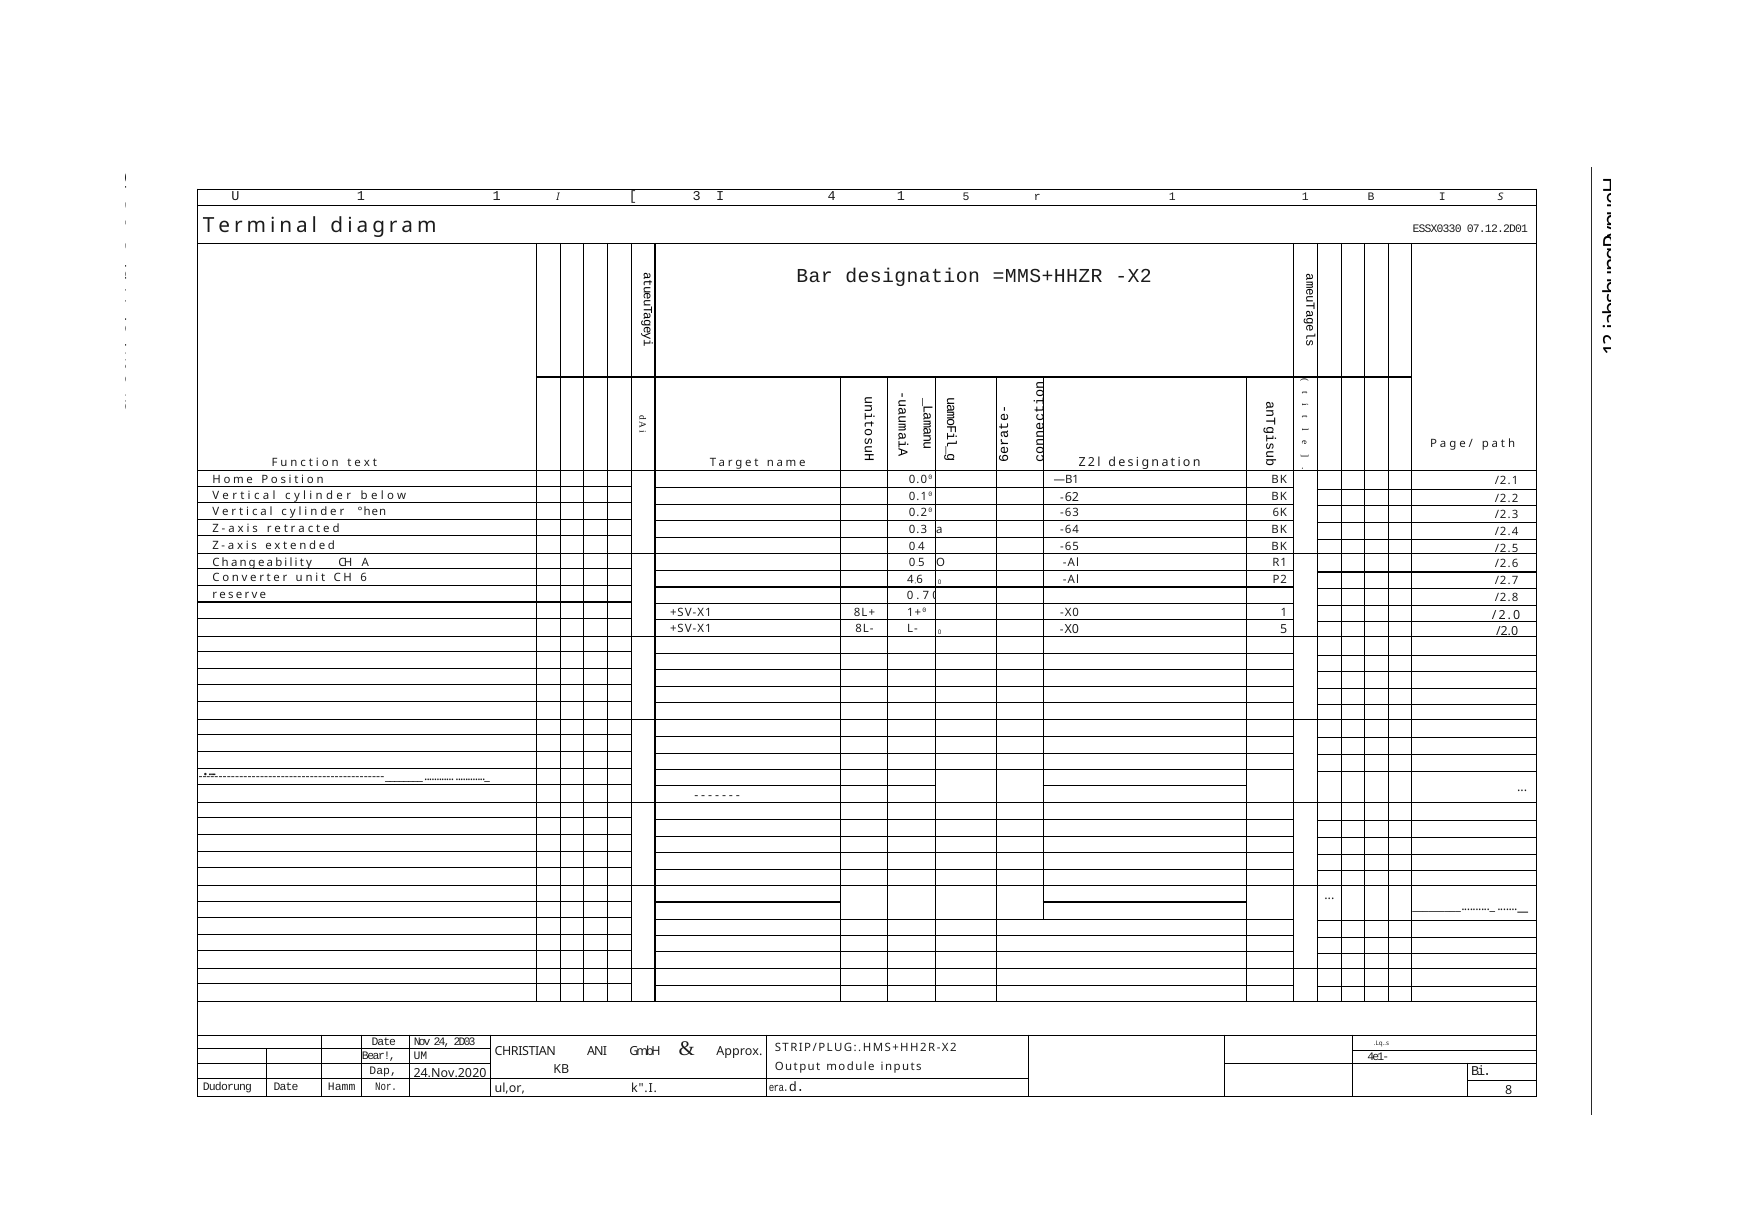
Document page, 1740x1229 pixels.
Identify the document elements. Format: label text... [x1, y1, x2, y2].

table_cell [608, 471, 631, 486]
table_cell [537, 835, 560, 851]
table_cell [1412, 637, 1536, 654]
table_cell [584, 886, 607, 901]
table_cell [322, 1036, 361, 1048]
table_cell [1412, 954, 1536, 968]
table_cell [1342, 506, 1364, 522]
table_cell [1044, 637, 1246, 653]
table_cell [198, 902, 536, 917]
table_cell [1389, 506, 1411, 522]
table_cell [1044, 837, 1246, 852]
table_cell [1389, 886, 1411, 920]
table_cell 6erate- connection5 [997, 378, 1043, 470]
table_cell [1412, 969, 1536, 986]
table_cell [561, 720, 583, 734]
table_cell [561, 803, 583, 817]
table_cell [1389, 672, 1411, 688]
table_cell [1342, 573, 1364, 588]
table_cell [584, 785, 607, 802]
table_cell [537, 669, 560, 684]
table_cell [1318, 954, 1341, 968]
table_cell [1389, 803, 1411, 820]
table_cell [561, 769, 583, 784]
table_cell ... [1412, 772, 1536, 802]
table_cell [841, 571, 887, 586]
table_cell [1365, 622, 1388, 636]
table_cell [1044, 670, 1246, 686]
table_cell [198, 852, 536, 867]
table_cell [997, 654, 1043, 669]
table_cell [1247, 853, 1293, 869]
table_cell [1365, 720, 1388, 737]
table_cell [841, 920, 887, 935]
table_cell [936, 538, 996, 553]
table_cell (title]. [1294, 378, 1317, 470]
table_cell [1294, 969, 1317, 1001]
table_cell [841, 853, 887, 869]
table_cell [841, 654, 887, 669]
table_cell [1247, 952, 1293, 968]
table_cell [936, 670, 996, 686]
table_cell [561, 554, 583, 568]
table_cell CHRISTIAN ANI GmbH & Approx. KB [491, 1036, 766, 1078]
table_cell [997, 952, 1246, 968]
table_cell [537, 378, 560, 470]
table_cell [537, 918, 560, 933]
table_cell [1342, 705, 1364, 719]
table_cell [198, 720, 536, 734]
table_cell [656, 936, 840, 951]
table_cell [1365, 506, 1388, 522]
table_cell [537, 935, 560, 950]
table_cell [608, 685, 631, 701]
table_cell Bi. [1468, 1064, 1536, 1080]
table_cell [1365, 378, 1388, 470]
table_cell [584, 503, 607, 519]
table_cell [656, 920, 840, 935]
table_cell [1342, 689, 1364, 704]
table_cell [936, 803, 996, 819]
table_cell UM [410, 1049, 490, 1063]
table_cell P2 [1247, 571, 1293, 586]
table_cell [1247, 588, 1293, 603]
table_cell [1318, 471, 1341, 489]
table_cell [1318, 540, 1341, 553]
table_cell [997, 853, 1043, 869]
table_cell [1318, 987, 1341, 1001]
table_cell [584, 818, 607, 834]
table_cell 0.4 [888, 538, 935, 553]
table_cell [997, 920, 1246, 935]
table_cell [997, 820, 1043, 836]
table_cell [561, 785, 583, 802]
table_cell [1044, 803, 1246, 819]
table_cell [584, 378, 607, 470]
table_cell [198, 603, 536, 618]
table_cell [1029, 1036, 1224, 1096]
table_cell [584, 935, 607, 950]
table_cell [656, 538, 840, 553]
table_cell [584, 951, 607, 968]
table_cell [584, 536, 607, 553]
table_cell /2.2 [1412, 490, 1536, 505]
table_cell [198, 652, 536, 668]
table_cell [1247, 820, 1293, 836]
table_cell [997, 703, 1043, 719]
table_cell [561, 503, 583, 519]
table_cell [841, 820, 887, 836]
table_cell [561, 735, 583, 751]
table_cell [561, 378, 583, 470]
table_cell [584, 720, 607, 734]
table_cell [1389, 938, 1411, 953]
table_cell [841, 803, 887, 819]
table_cell [656, 969, 840, 984]
table_cell [936, 505, 996, 520]
table_cell +SV-X1 [656, 620, 840, 636]
table_cell [584, 752, 607, 767]
table_cell [841, 770, 887, 785]
table_cell [537, 886, 560, 901]
table_cell [584, 902, 607, 917]
table_cell [584, 669, 607, 684]
table_cell [656, 903, 840, 918]
table_cell [1225, 1036, 1352, 1063]
table_cell [656, 837, 840, 852]
table_cell [1365, 244, 1388, 376]
table_cell [1342, 637, 1364, 654]
table_cell [1294, 471, 1317, 553]
table_cell [997, 803, 1043, 819]
table_cell [1365, 838, 1388, 854]
table_cell [198, 969, 536, 983]
table_cell [198, 835, 536, 851]
table_cell Dap, [362, 1064, 409, 1078]
table_cell [584, 471, 607, 486]
table_cell era.d. [767, 1079, 1028, 1096]
table_cell [656, 687, 840, 702]
table_cell /2.6 [1412, 554, 1536, 571]
table_cell [1318, 672, 1341, 688]
table_cell [561, 569, 583, 585]
table_cell [841, 952, 887, 968]
table_cell reserve [198, 586, 536, 601]
table_cell [584, 984, 607, 1001]
table_cell [1365, 637, 1388, 654]
table_cell [561, 702, 583, 719]
table_cell [1412, 755, 1536, 771]
table_cell -X0 [1044, 604, 1246, 619]
table_cell [936, 588, 996, 603]
table_cell [888, 969, 935, 984]
table_cell [1389, 738, 1411, 754]
table_cell [1247, 936, 1293, 951]
table_cell [888, 986, 935, 1001]
table_cell uamoFil_g [936, 378, 996, 470]
table_cell /2.3 [1412, 506, 1536, 522]
table_cell [198, 1049, 266, 1063]
table_cell [1365, 772, 1388, 802]
table_cell [608, 735, 631, 751]
table_cell [1389, 523, 1411, 539]
table_cell [198, 752, 536, 767]
table_cell Z2l designation [1044, 378, 1246, 470]
table_cell Function text [198, 244, 536, 470]
table_cell [561, 603, 583, 618]
table_cell [584, 586, 607, 601]
table_cell [1318, 772, 1341, 802]
table_cell [1044, 886, 1246, 901]
table_cell [1044, 737, 1246, 752]
table_cell [584, 244, 607, 376]
table_cell [608, 244, 631, 376]
table_cell L- [888, 620, 935, 636]
table_cell [841, 986, 887, 1001]
table_cell [1318, 755, 1341, 771]
table_cell [997, 837, 1043, 852]
table_cell [1318, 969, 1341, 986]
table_cell [561, 752, 583, 767]
table_cell [561, 918, 583, 933]
table_cell [656, 853, 840, 869]
table_cell [537, 868, 560, 885]
table_cell [1412, 871, 1536, 885]
table_cell ...... ________ ............ ............_ [198, 769, 536, 784]
table_cell [537, 569, 560, 585]
table_cell [608, 902, 631, 917]
table_cell [656, 737, 840, 752]
table_cell [1365, 705, 1388, 719]
table_cell [561, 935, 583, 950]
table_cell [841, 471, 887, 487]
table_cell [1389, 720, 1411, 737]
table_cell [1247, 637, 1293, 653]
table_cell [198, 818, 536, 834]
table_cell [1342, 987, 1364, 1001]
table_cell [1389, 589, 1411, 605]
table_cell [841, 720, 887, 736]
table_cell [936, 604, 996, 619]
table_cell [888, 670, 935, 686]
table_cell [1318, 855, 1341, 870]
table_cell [1318, 821, 1341, 837]
table_cell [1389, 921, 1411, 937]
table_cell [198, 735, 536, 751]
table_cell BK [1247, 538, 1293, 553]
table_cell [267, 1049, 321, 1063]
table_cell 0.10 [888, 488, 935, 503]
table_cell [656, 820, 840, 836]
table_cell [656, 986, 840, 1001]
table_cell [198, 637, 536, 651]
table_cell [1342, 720, 1364, 737]
table_cell [656, 703, 840, 719]
table_cell [537, 902, 560, 917]
table_cell [198, 984, 536, 1001]
table_cell [608, 637, 631, 651]
table_cell [1247, 754, 1293, 769]
table_cell [1247, 737, 1293, 752]
table_cell [1247, 770, 1293, 802]
table_cell R1 [1247, 554, 1293, 570]
table_cell [608, 520, 631, 535]
table_cell [537, 752, 560, 767]
table_cell [1294, 803, 1317, 885]
table_cell 24.Nov.2020 [410, 1064, 490, 1078]
table_cell [1389, 871, 1411, 885]
table_cell -Al [1044, 571, 1246, 586]
table_cell [936, 886, 996, 918]
table_cell [841, 969, 887, 984]
table_cell ameuTagels [1294, 244, 1317, 376]
table_cell 0.3 [888, 521, 935, 537]
table_cell [1318, 938, 1341, 953]
table_cell [1342, 969, 1364, 986]
table_cell BK [1247, 521, 1293, 537]
table_cell /2.7 [1412, 573, 1536, 588]
table_cell [537, 487, 560, 502]
table_cell [997, 588, 1043, 603]
table_cell [841, 588, 887, 603]
table_cell [584, 637, 607, 651]
table_cell [656, 952, 840, 968]
table_cell 5 [1247, 620, 1293, 636]
table_cell /2.1 [1412, 471, 1536, 489]
table_cell Page/ path [1412, 244, 1536, 470]
table_cell [936, 820, 996, 836]
table_cell 6K [1247, 505, 1293, 520]
table_cell [608, 769, 631, 784]
table_cell [1342, 954, 1364, 968]
table_cell [936, 870, 996, 885]
table_cell [1342, 656, 1364, 671]
table_cell [608, 554, 631, 568]
table_cell [656, 521, 840, 537]
table_cell [936, 920, 996, 935]
table_cell [1318, 838, 1341, 854]
table_cell [1412, 672, 1536, 688]
table_cell [1044, 720, 1246, 736]
table_cell [198, 886, 536, 901]
table_cell [1389, 969, 1411, 986]
table_cell 0.70 [888, 588, 935, 603]
table_cell Vertical cylinder below [198, 487, 536, 502]
table_cell [1044, 654, 1246, 669]
table_cell [1044, 703, 1246, 719]
table_cell /2.0 [1412, 622, 1536, 636]
table_cell [584, 852, 607, 867]
table_cell [1389, 689, 1411, 704]
table_cell Z-axis extended [198, 536, 536, 553]
table_cell [608, 969, 631, 983]
table_cell [1342, 244, 1364, 376]
table_cell [608, 619, 631, 636]
table_cell [1247, 986, 1293, 1001]
table_cell Bar designation =MMS+HHZR -X2 [656, 244, 1293, 376]
table_cell [841, 505, 887, 520]
table_cell [888, 920, 935, 935]
table_cell 8L- [841, 620, 887, 636]
table_cell [608, 503, 631, 519]
table_cell unitosuH [841, 378, 887, 470]
table_cell [841, 687, 887, 702]
table_cell [584, 803, 607, 817]
table_cell [1342, 772, 1364, 802]
table_cell STRIP/PLUG:.HMS+HH2R-X2 Output module inputs [767, 1036, 1028, 1078]
table_cell Dudorung [198, 1079, 266, 1096]
table_cell [537, 818, 560, 834]
table_cell [537, 536, 560, 553]
table_cell anTgisub [1247, 378, 1293, 470]
table_cell [608, 752, 631, 767]
table_cell [936, 471, 996, 487]
table_cell [997, 488, 1043, 503]
table_cell [936, 687, 996, 702]
table_cell [608, 378, 631, 470]
table_cell Hamm [322, 1079, 361, 1096]
table_cell [608, 603, 631, 618]
table_cell [198, 868, 536, 885]
table_cell [1389, 573, 1411, 588]
table_cell [537, 685, 560, 701]
table_cell [1342, 554, 1364, 571]
table_cell [841, 703, 887, 719]
table_cell [1342, 523, 1364, 539]
table_cell [656, 588, 840, 603]
table_cell [1389, 855, 1411, 870]
table_cell [997, 538, 1043, 553]
table_cell [997, 754, 1043, 769]
table_cell [198, 685, 536, 701]
table_cell [198, 785, 536, 802]
table_cell [1294, 720, 1317, 802]
table_cell [584, 685, 607, 701]
table_cell [1318, 656, 1341, 671]
table_cell Vertical cylinder °hen [198, 503, 536, 519]
table_cell [841, 737, 887, 752]
table_cell 0 [936, 571, 996, 586]
table_cell [656, 720, 840, 736]
table_cell [997, 620, 1043, 636]
table_cell [198, 1064, 266, 1078]
table_cell [888, 870, 935, 885]
table_cell [537, 969, 560, 983]
table_cell [608, 886, 631, 901]
table_cell [1412, 738, 1536, 754]
table_cell [841, 786, 887, 802]
table_cell [1318, 637, 1341, 654]
table_cell [1342, 378, 1364, 470]
table_cell [632, 720, 654, 802]
table_cell /2.8 [1412, 589, 1536, 605]
table_cell -64 [1044, 521, 1246, 537]
table_cell [1318, 589, 1341, 605]
table_cell [561, 969, 583, 983]
table_cell [584, 735, 607, 751]
table_cell [1412, 855, 1536, 870]
table_cell [888, 720, 935, 736]
table_cell [1389, 821, 1411, 837]
table_cell [608, 569, 631, 585]
table_header U 1 1 I [ 3I 4 1 5 r 1 1 B I S [198, 190, 1536, 204]
table_cell -62 [1044, 488, 1246, 503]
table_cell ul,or, k".I. [491, 1079, 766, 1096]
table_cell [1389, 244, 1411, 376]
table_cell [656, 870, 840, 885]
table_cell [1389, 705, 1411, 719]
table_cell -63 [1044, 505, 1246, 520]
table_cell [656, 754, 840, 769]
table_cell [584, 969, 607, 983]
table_cell +SV-X1 [656, 604, 840, 619]
table_cell [936, 703, 996, 719]
table_cell [1412, 838, 1536, 854]
table_cell [997, 936, 1246, 951]
table_cell [1318, 622, 1341, 636]
table_cell [656, 803, 840, 819]
table_cell [1247, 654, 1293, 669]
table_cell [267, 1064, 321, 1078]
table_cell [888, 687, 935, 702]
table_cell [1318, 554, 1341, 571]
table_cell [584, 554, 607, 568]
table_cell [1318, 244, 1341, 376]
table_cell [561, 652, 583, 668]
table_cell [322, 1064, 361, 1078]
table_cell [841, 936, 887, 951]
table_cell [936, 754, 996, 769]
table_cell [997, 986, 1246, 1001]
table_cell 1 [1247, 604, 1293, 619]
table_cell [1044, 820, 1246, 836]
table_cell 0.00 [888, 471, 935, 487]
table_cell [537, 520, 560, 535]
table_cell [936, 952, 996, 968]
table_cell ------- [656, 786, 840, 802]
table_cell atueuTageyi [632, 244, 654, 376]
table_cell [1365, 471, 1388, 489]
table_cell -Al [1044, 554, 1246, 570]
table_cell [584, 918, 607, 933]
table_cell [1365, 803, 1388, 820]
table_cell [1225, 1064, 1352, 1096]
table_cell [997, 687, 1043, 702]
table_cell [584, 835, 607, 851]
table_cell [888, 853, 935, 869]
table_cell [1247, 687, 1293, 702]
table_cell Date [267, 1079, 321, 1096]
table_cell [841, 488, 887, 503]
table_cell [1412, 987, 1536, 1001]
table_cell [841, 886, 887, 918]
table_cell [888, 703, 935, 719]
table_cell [537, 852, 560, 867]
table_cell [1365, 738, 1388, 754]
table_cell [997, 471, 1043, 487]
table_cell [1318, 606, 1341, 621]
table_cell [1247, 870, 1293, 885]
table_cell 1+0 [888, 604, 935, 619]
table_cell [1342, 838, 1364, 854]
table_cell [656, 770, 840, 785]
table_cell [632, 803, 654, 885]
table_cell [936, 488, 996, 503]
table_cell [997, 870, 1043, 885]
table_cell [936, 654, 996, 669]
table_cell [841, 521, 887, 537]
table_cell [1412, 821, 1536, 837]
table_cell [1412, 720, 1536, 737]
table_cell [936, 986, 996, 1001]
table_cell [1389, 755, 1411, 771]
table_cell [198, 702, 536, 719]
table_cell [936, 969, 996, 984]
table_cell a [936, 521, 996, 537]
table_cell [608, 868, 631, 885]
table_cell [936, 936, 996, 951]
table_cell [1342, 871, 1364, 885]
table_cell [1342, 886, 1364, 920]
table_cell [1389, 378, 1411, 470]
table_cell [608, 818, 631, 834]
table_cell [1365, 573, 1388, 588]
table_cell [1342, 738, 1364, 754]
table_cell [632, 969, 654, 1001]
table_cell [1247, 920, 1293, 935]
table_cell [888, 886, 935, 918]
table_cell [1318, 490, 1341, 505]
table_cell 0.20 [888, 505, 935, 520]
table_cell [1412, 921, 1536, 937]
table_cell [608, 487, 631, 502]
table_cell [537, 471, 560, 486]
table_cell [936, 637, 996, 653]
table_cell [936, 770, 996, 802]
table_cell [1365, 969, 1388, 986]
table_cell [1389, 637, 1411, 654]
table_cell [1342, 755, 1364, 771]
table_cell [997, 720, 1043, 736]
table_cell [561, 471, 583, 486]
table_cell [608, 951, 631, 968]
table_cell BK [1247, 488, 1293, 503]
table_cell [1365, 523, 1388, 539]
table_cell [888, 754, 935, 769]
table_cell [584, 603, 607, 618]
table_cell [1044, 870, 1246, 885]
table_cell /2.5 [1412, 540, 1536, 553]
table_cell [841, 554, 887, 570]
table_cell [1247, 886, 1293, 918]
table_cell [561, 520, 583, 535]
table_cell [537, 785, 560, 802]
table_cell [1412, 656, 1536, 671]
table_cell [1365, 540, 1388, 553]
table_cell ... [1318, 886, 1341, 920]
table_cell -65 [1044, 538, 1246, 553]
table_cell [841, 837, 887, 852]
table_cell [561, 487, 583, 502]
table_cell [1247, 670, 1293, 686]
table_cell [656, 886, 840, 901]
table_cell [608, 702, 631, 719]
table_cell [1365, 589, 1388, 605]
table_cell [841, 754, 887, 769]
table_cell [936, 737, 996, 752]
table_cell [1044, 786, 1246, 802]
table_cell [1365, 871, 1388, 885]
table_cell [841, 637, 887, 653]
table_cell [1342, 672, 1364, 688]
table_cell [841, 670, 887, 686]
table_cell [1318, 689, 1341, 704]
table_cell [1247, 803, 1293, 819]
table_cell [584, 652, 607, 668]
table_cell [584, 619, 607, 636]
table_cell [997, 886, 1043, 918]
table_cell [997, 637, 1043, 653]
table_cell /2.0 [1412, 606, 1536, 621]
table_cell [888, 637, 935, 653]
table_cell [608, 918, 631, 933]
table_cell [632, 637, 654, 719]
table_cell [1389, 622, 1411, 636]
table_cell [1365, 987, 1388, 1001]
table_cell Changeability CH A [198, 554, 536, 568]
table_cell [198, 918, 536, 933]
table_cell [1365, 554, 1388, 571]
table_cell -X0 [1044, 620, 1246, 636]
table_cell [1342, 540, 1364, 553]
table_cell [1342, 821, 1364, 837]
table_cell [1044, 588, 1246, 603]
table_cell [537, 720, 560, 734]
table_cell [537, 702, 560, 719]
table_cell 8L+ [841, 604, 887, 619]
table_cell [1318, 378, 1341, 470]
table_cell [888, 936, 935, 951]
table_cell [561, 984, 583, 1001]
table_cell [656, 505, 840, 520]
table_cell [656, 571, 840, 586]
table_cell O [936, 554, 996, 570]
table_cell [561, 951, 583, 968]
table_cell [997, 770, 1043, 802]
table_cell [841, 538, 887, 553]
table_cell [537, 244, 560, 376]
table_cell [561, 536, 583, 553]
table_cell [936, 853, 996, 869]
table_cell [1342, 803, 1364, 820]
table_cell [561, 244, 583, 376]
table_cell [656, 637, 840, 653]
table_cell [1342, 855, 1364, 870]
table_cell [561, 868, 583, 885]
table_cell [1342, 589, 1364, 605]
table_cell [656, 670, 840, 686]
table_cell [1318, 573, 1341, 588]
table_cell [537, 503, 560, 519]
table_cell [1318, 921, 1341, 937]
table_cell [1318, 803, 1341, 820]
table_cell [888, 737, 935, 752]
table_cell [537, 619, 560, 636]
table_cell Nor. [362, 1079, 409, 1096]
table_cell [1247, 720, 1293, 736]
table_cell [1318, 738, 1341, 754]
table_cell [1044, 687, 1246, 702]
table_cell [584, 569, 607, 585]
table_cell 0 [936, 620, 996, 636]
table_cell [537, 769, 560, 784]
table_cell .Lq..s [1353, 1036, 1536, 1050]
table_cell [888, 952, 935, 968]
table_cell [888, 803, 935, 819]
table_cell [1389, 554, 1411, 571]
table_cell [656, 488, 840, 503]
table_cell [584, 487, 607, 502]
table_cell [997, 521, 1043, 537]
table_cell [632, 886, 654, 968]
table_cell [561, 637, 583, 651]
table_cell [1365, 689, 1388, 704]
table_cell [841, 870, 887, 885]
table_cell [1318, 720, 1341, 737]
table_cell [537, 951, 560, 968]
table_cell [1412, 689, 1536, 704]
table_cell [1294, 637, 1317, 719]
table_cell [1389, 954, 1411, 968]
table_cell [1342, 490, 1364, 505]
table_cell Z-axis retracted [198, 520, 536, 535]
table_cell 0.5 [888, 554, 935, 570]
table_cell [608, 586, 631, 601]
table_cell [1318, 705, 1341, 719]
table_cell [1389, 606, 1411, 621]
table_cell [1044, 754, 1246, 769]
table_cell [997, 571, 1043, 586]
table_cell [537, 554, 560, 568]
table_cell [1342, 622, 1364, 636]
table_cell [561, 852, 583, 867]
table_cell [888, 770, 935, 785]
table_cell [198, 935, 536, 950]
table_cell [1389, 540, 1411, 553]
table_cell _Lamanu -uaumaiA [888, 378, 935, 470]
table_cell [1389, 471, 1411, 489]
table_cell [198, 1036, 321, 1048]
table_cell [888, 654, 935, 669]
table_cell [1247, 703, 1293, 719]
table_cell [1365, 855, 1388, 870]
table_cell [656, 471, 840, 487]
table_cell [1044, 853, 1246, 869]
table_cell [1389, 987, 1411, 1001]
table_cell [997, 737, 1043, 752]
table_cell [1318, 871, 1341, 885]
table_cell [608, 803, 631, 817]
table_cell [198, 803, 536, 817]
table_cell [997, 604, 1043, 619]
table_cell [632, 554, 654, 636]
table_cell [1294, 886, 1317, 968]
table_cell [537, 652, 560, 668]
table_cell —B1 [1044, 471, 1246, 487]
table_cell [198, 951, 536, 968]
table_cell [1412, 938, 1536, 953]
table_cell [608, 984, 631, 1001]
table_cell BK [1247, 471, 1293, 487]
table_cell dAi [632, 378, 654, 470]
table_cell [584, 520, 607, 535]
table_cell [584, 769, 607, 784]
table_cell [608, 835, 631, 851]
table_cell [1342, 606, 1364, 621]
table_cell Terminal diagram ESSX0330 07.12.2D01 [198, 206, 1536, 243]
table_cell [1389, 838, 1411, 854]
table_cell Converter unit CH 6 [198, 569, 536, 585]
table_cell Bear!, [362, 1049, 409, 1063]
table_cell [1389, 490, 1411, 505]
table_cell [561, 886, 583, 901]
table_cell [608, 785, 631, 802]
table_cell [322, 1049, 361, 1063]
table_cell [584, 702, 607, 719]
table_cell [1365, 821, 1388, 837]
table_cell [1365, 672, 1388, 688]
table_cell [1365, 606, 1388, 621]
table_cell [1365, 954, 1388, 968]
table_cell [1365, 938, 1388, 953]
table_cell [1365, 886, 1388, 920]
table_cell [936, 837, 996, 852]
table_cell [198, 619, 536, 636]
table_cell [584, 868, 607, 885]
table_cell [1044, 903, 1246, 918]
table_cell [608, 669, 631, 684]
table_cell [1294, 554, 1317, 636]
table_cell [537, 984, 560, 1001]
table_cell [537, 803, 560, 817]
table_cell [1353, 1064, 1467, 1096]
table_cell [1342, 471, 1364, 489]
table_cell [656, 554, 840, 570]
table_cell [561, 835, 583, 851]
table_cell [537, 637, 560, 651]
table_cell [537, 603, 560, 618]
table_cell [608, 536, 631, 553]
table_cell [997, 670, 1043, 686]
table_cell [1389, 772, 1411, 802]
table_cell [561, 902, 583, 917]
table_cell [1342, 921, 1364, 937]
table_cell [997, 505, 1043, 520]
table_cell [198, 669, 536, 684]
table_cell [656, 654, 840, 669]
table_cell 4,6 [888, 571, 935, 586]
table_cell [1365, 755, 1388, 771]
table_cell [936, 720, 996, 736]
table_cell [198, 1002, 1536, 1034]
table_cell [1247, 837, 1293, 852]
table_cell 8 [1468, 1081, 1536, 1096]
table_cell [1365, 490, 1388, 505]
table_cell [537, 735, 560, 751]
table_cell [1389, 656, 1411, 671]
table_cell [1247, 969, 1293, 984]
table_cell .........._ ......._ [1412, 886, 1536, 920]
table_cell [410, 1079, 490, 1096]
table_cell [1412, 803, 1536, 820]
table_cell Target name [656, 378, 840, 470]
table_cell [1318, 506, 1341, 522]
table_cell [608, 652, 631, 668]
table_cell [608, 935, 631, 950]
table_cell [888, 820, 935, 836]
table_cell [561, 685, 583, 701]
table_cell [888, 837, 935, 852]
table_cell [632, 471, 654, 553]
table_cell [1412, 705, 1536, 719]
table_cell [997, 969, 1246, 984]
table_cell [608, 852, 631, 867]
table_cell /2.4 [1412, 523, 1536, 539]
table_cell Home Position [198, 471, 536, 486]
table_cell [561, 619, 583, 636]
table_cell [561, 586, 583, 601]
table_cell [1365, 656, 1388, 671]
table_cell [561, 669, 583, 684]
table_cell [1044, 770, 1246, 785]
table_cell [997, 554, 1043, 570]
table_cell [1365, 921, 1388, 937]
table_cell [1318, 523, 1341, 539]
table_cell [561, 818, 583, 834]
table_cell [1342, 938, 1364, 953]
table_cell [537, 586, 560, 601]
table_cell [888, 786, 935, 802]
table_cell [608, 720, 631, 734]
